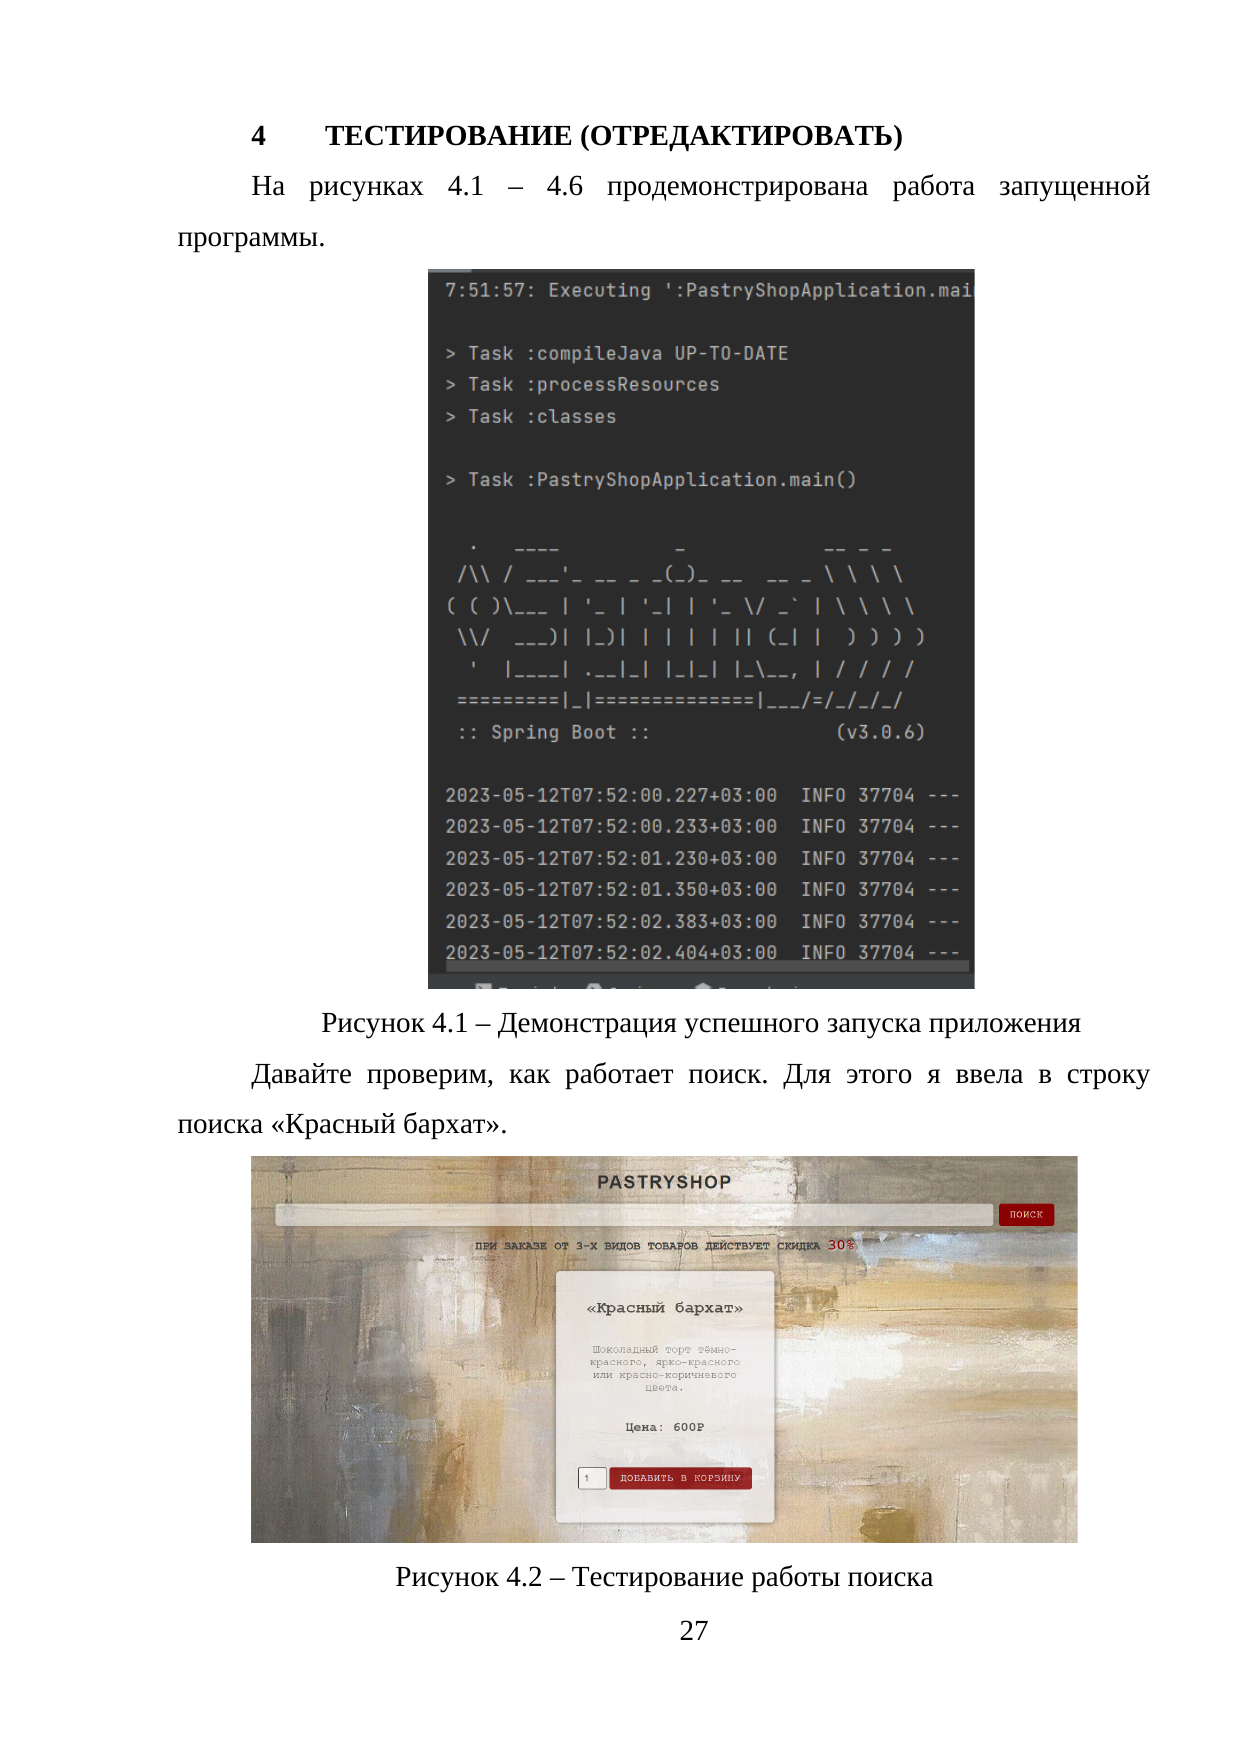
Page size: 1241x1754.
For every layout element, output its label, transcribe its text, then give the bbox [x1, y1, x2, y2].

text Давайте проверим, как работает поиск. Для этого я ввела в строку поиска «Красный бархат». [177, 1056, 1152, 1140]
text Рисунок 4.2 – Тестирование работы поиска [177, 1559, 1152, 1593]
picture [251, 1156, 1078, 1543]
list Тестирование (ОТРЕДАКТИРОВАТЬ) [177, 118, 1152, 152]
text Рисунок 4.1 – Демонстрация успешного запуска приложения [177, 1006, 1152, 1039]
picture [428, 269, 975, 989]
text На рисунках 4.1 – 4.6 продемонстрирована работа запущенной программы. [177, 168, 1152, 252]
